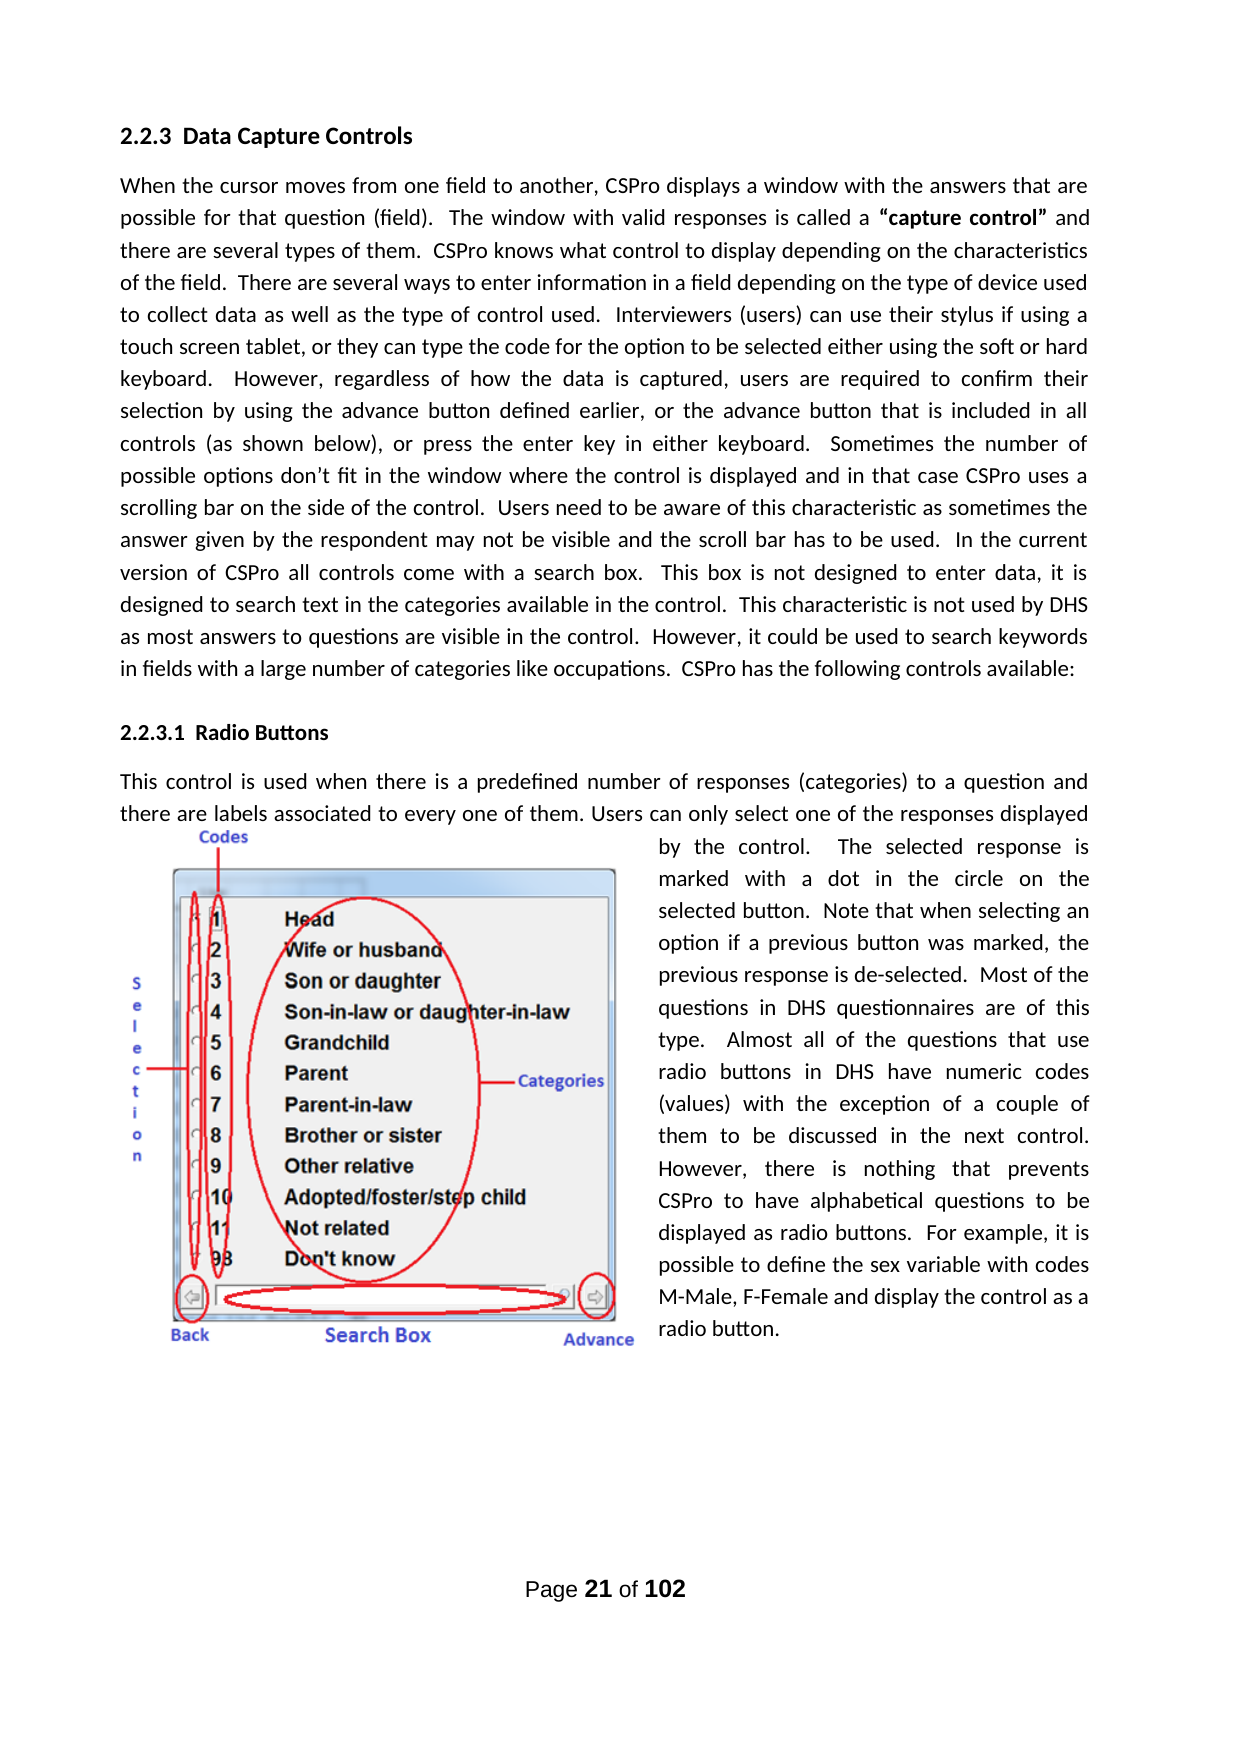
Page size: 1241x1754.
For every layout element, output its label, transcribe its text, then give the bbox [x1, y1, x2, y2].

picture [121, 830, 640, 1357]
subtitle 2.2.3.1 Radio Buttons [120, 718, 1090, 747]
text When the cursor moves from one field to another, CSPro displays a window with the answers that are possible for that question (field). The window with valid responses is called a “capture control” and there are several types of them. CSPro knows what control to display depending on the characteristics of the field. There are several ways to enter information in a field depending on the type of device used to collect data as well as the type of control used. Interviewers (users) can use their stylus if using a touch screen tablet, or they can type the code for the option to be selected either using the soft or hard keyboard. However, regardless of how the data is captured, users are required to confirm their selection by using the advance button defined earlier, or the advance button that is included in all controls (as shown below), or press the enter key in either keyboard. Sometimes the number of possible options don’t fit in the window where the control is displayed and in that case CSPro uses a scrolling bar on the side of the control. Users need to be aware of this characteristic as sometimes the answer given by the respondent may not be visible and the scroll bar has to be used. In the current version of CSPro all controls come with a search box. This box is not designed to enter data, it is designed to search text in the categories available in the control. This characteristic is not used by DHS as most answers to questions are visible in the control. However, it could be used to search keywords in fields with a large number of categories like occupations. CSPro has the following controls available: [120, 171, 1090, 682]
subtitle 2.2.3 Data Capture Controls [120, 120, 1090, 151]
